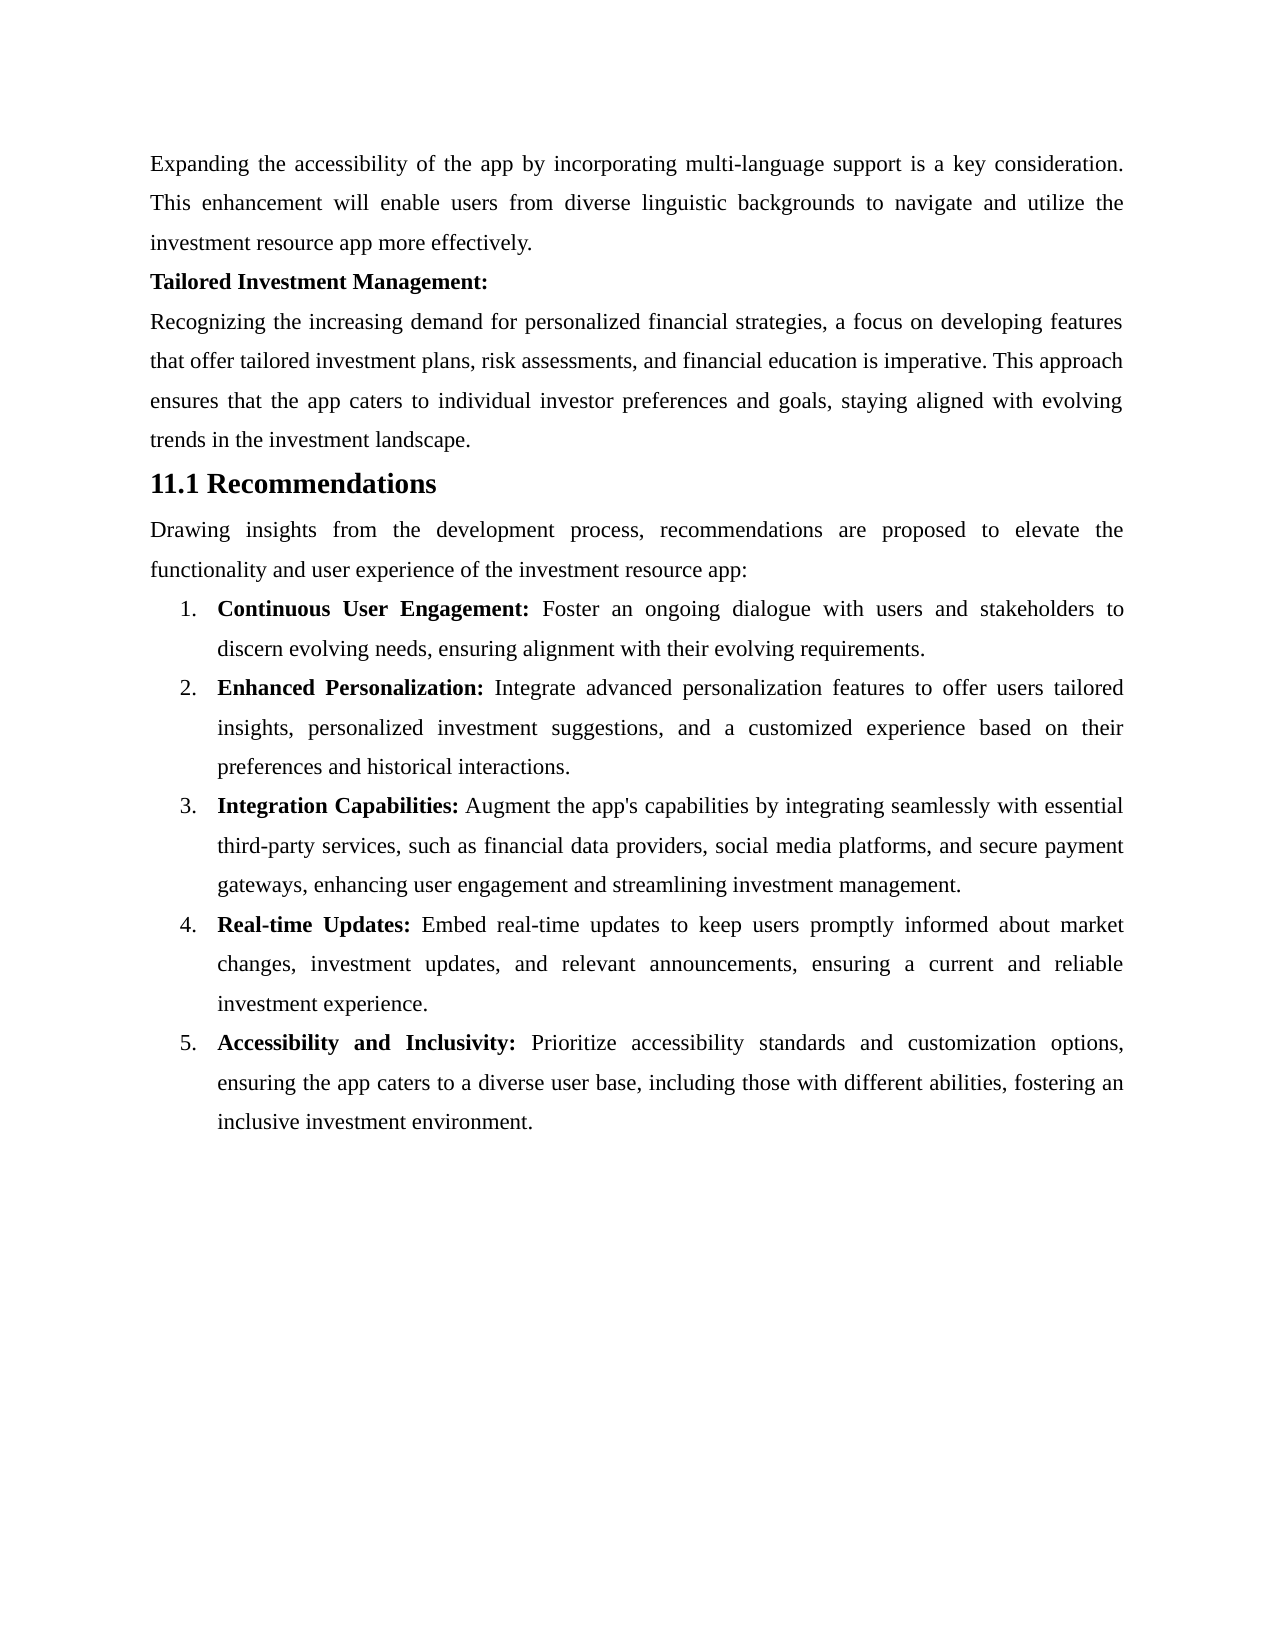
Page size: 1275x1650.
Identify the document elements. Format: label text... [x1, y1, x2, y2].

list Accessibility and Inclusivity: Prioritize accessibility standards and customization options, ensuring the app caters to a diverse user base, including those with different abilities, fostering an inclusive investment environment. [179, 1029, 1125, 1135]
text Recognizing the increasing demand for personalized financial strategies, a focus on developing features that offer tailored investment plans, risk assessments, and financial education is imperative. This approach ensures that the app caters to individual investor preferences and goals, staying aligned with evolving trends in the investment landscape. [150, 308, 1125, 453]
text Expanding the accessibility of the app by incorporating multi-language support is a key consideration. This enhancement will enable users from diverse linguistic backgrounds to navigate and utilize the investment resource app more effectively. [150, 150, 1125, 255]
list Continuous User Engagement: Foster an ongoing dialogue with users and stakeholders to discern evolving needs, ensuring alignment with their evolving requirements. [179, 595, 1125, 661]
subtitle 11.1 Recommendations [150, 466, 1125, 499]
text Drawing insights from the development process, recommendations are proposed to elevate the functionality and user experience of the investment resource app: [150, 516, 1125, 582]
list Enhanced Personalization: Integrate advanced personalization features to offer users tailored insights, personalized investment suggestions, and a customized experience based on their preferences and historical interactions. [179, 674, 1125, 779]
text Tailored Investment Management: [150, 268, 1125, 295]
list Integration Capabilities: Augment the app's capabilities by integrating seamlessly with essential third-party services, such as financial data providers, social media platforms, and secure payment gateways, enhancing user engagement and streamlining investment management. [179, 792, 1125, 898]
list Real-time Updates: Embed real-time updates to keep users promptly informed about market changes, investment updates, and relevant announcements, ensuring a current and reliable investment experience. [179, 911, 1125, 1016]
